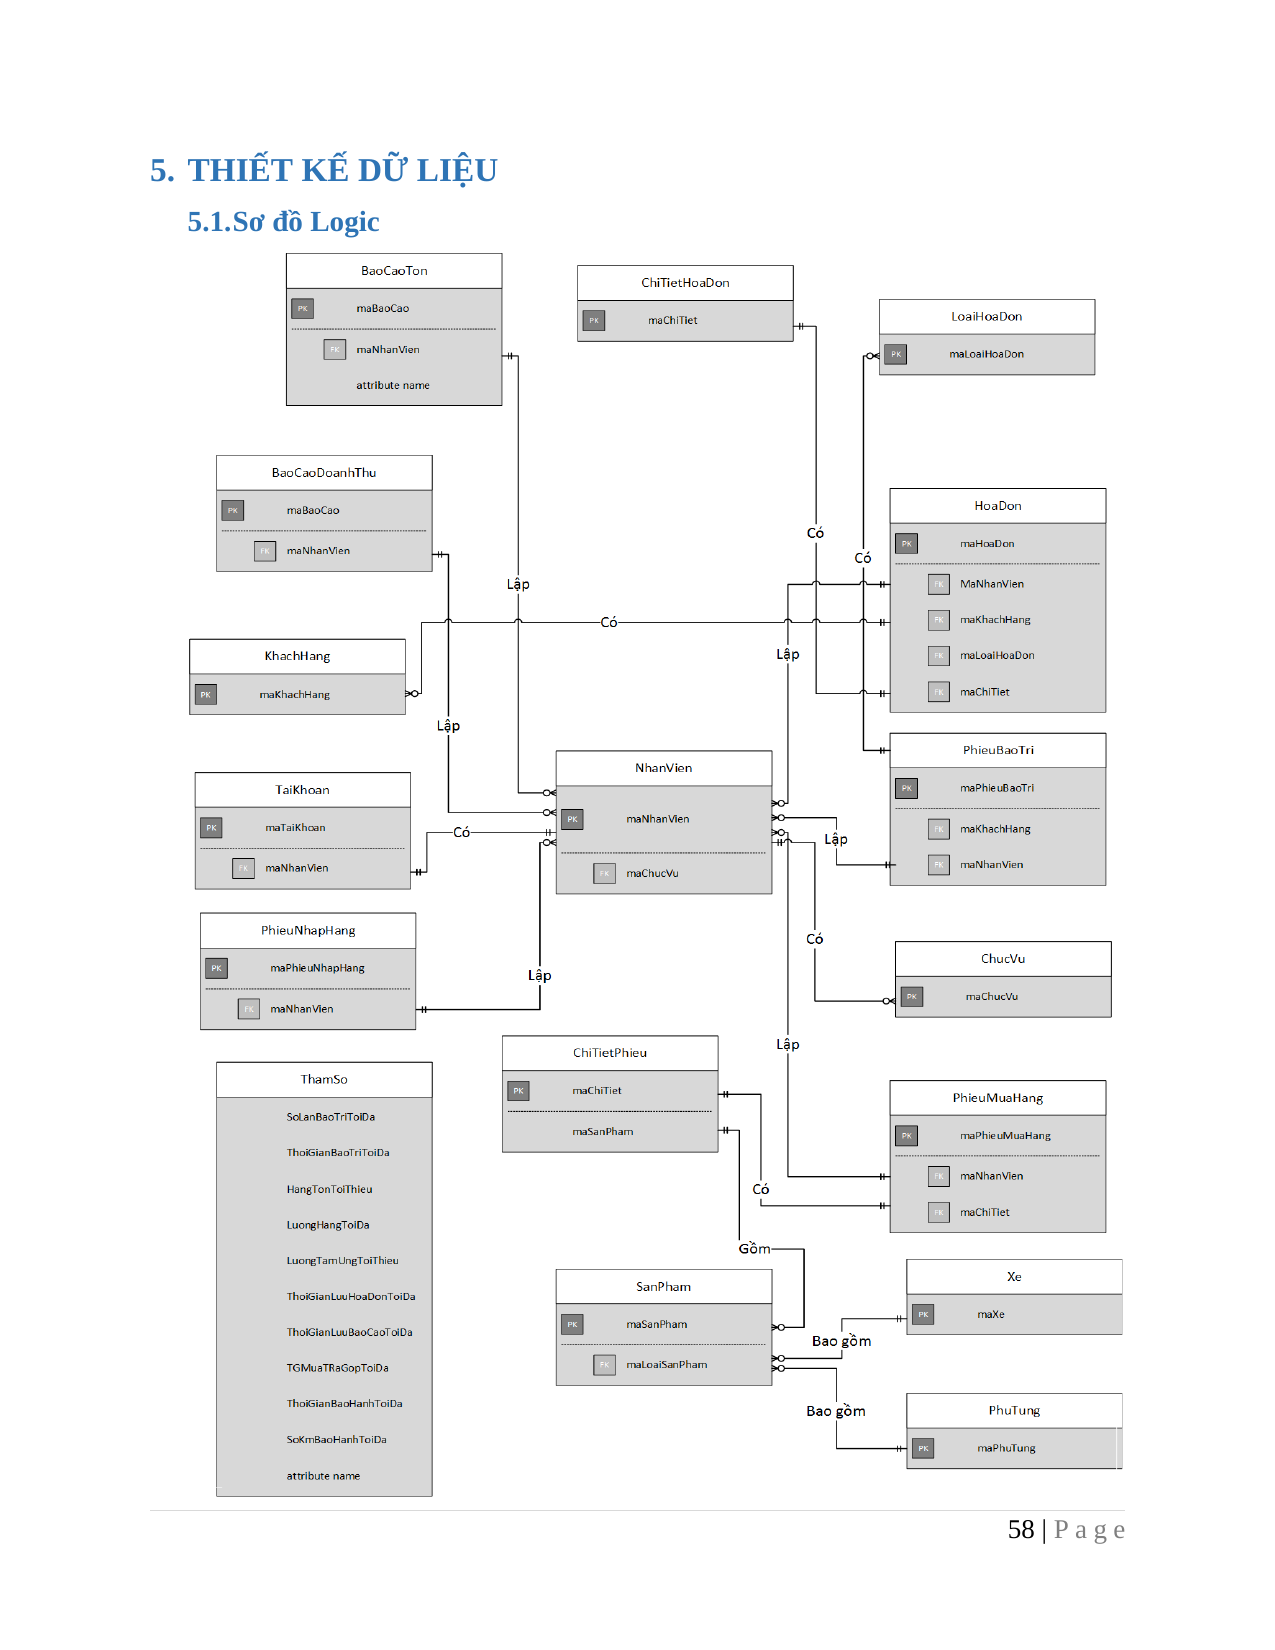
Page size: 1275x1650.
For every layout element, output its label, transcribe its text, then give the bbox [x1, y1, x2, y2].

subtitle Sơ đồ Logic [187, 204, 1125, 237]
subtitle Thiết kế dữ liệu [150, 150, 1125, 188]
picture [152, 252, 1123, 1497]
